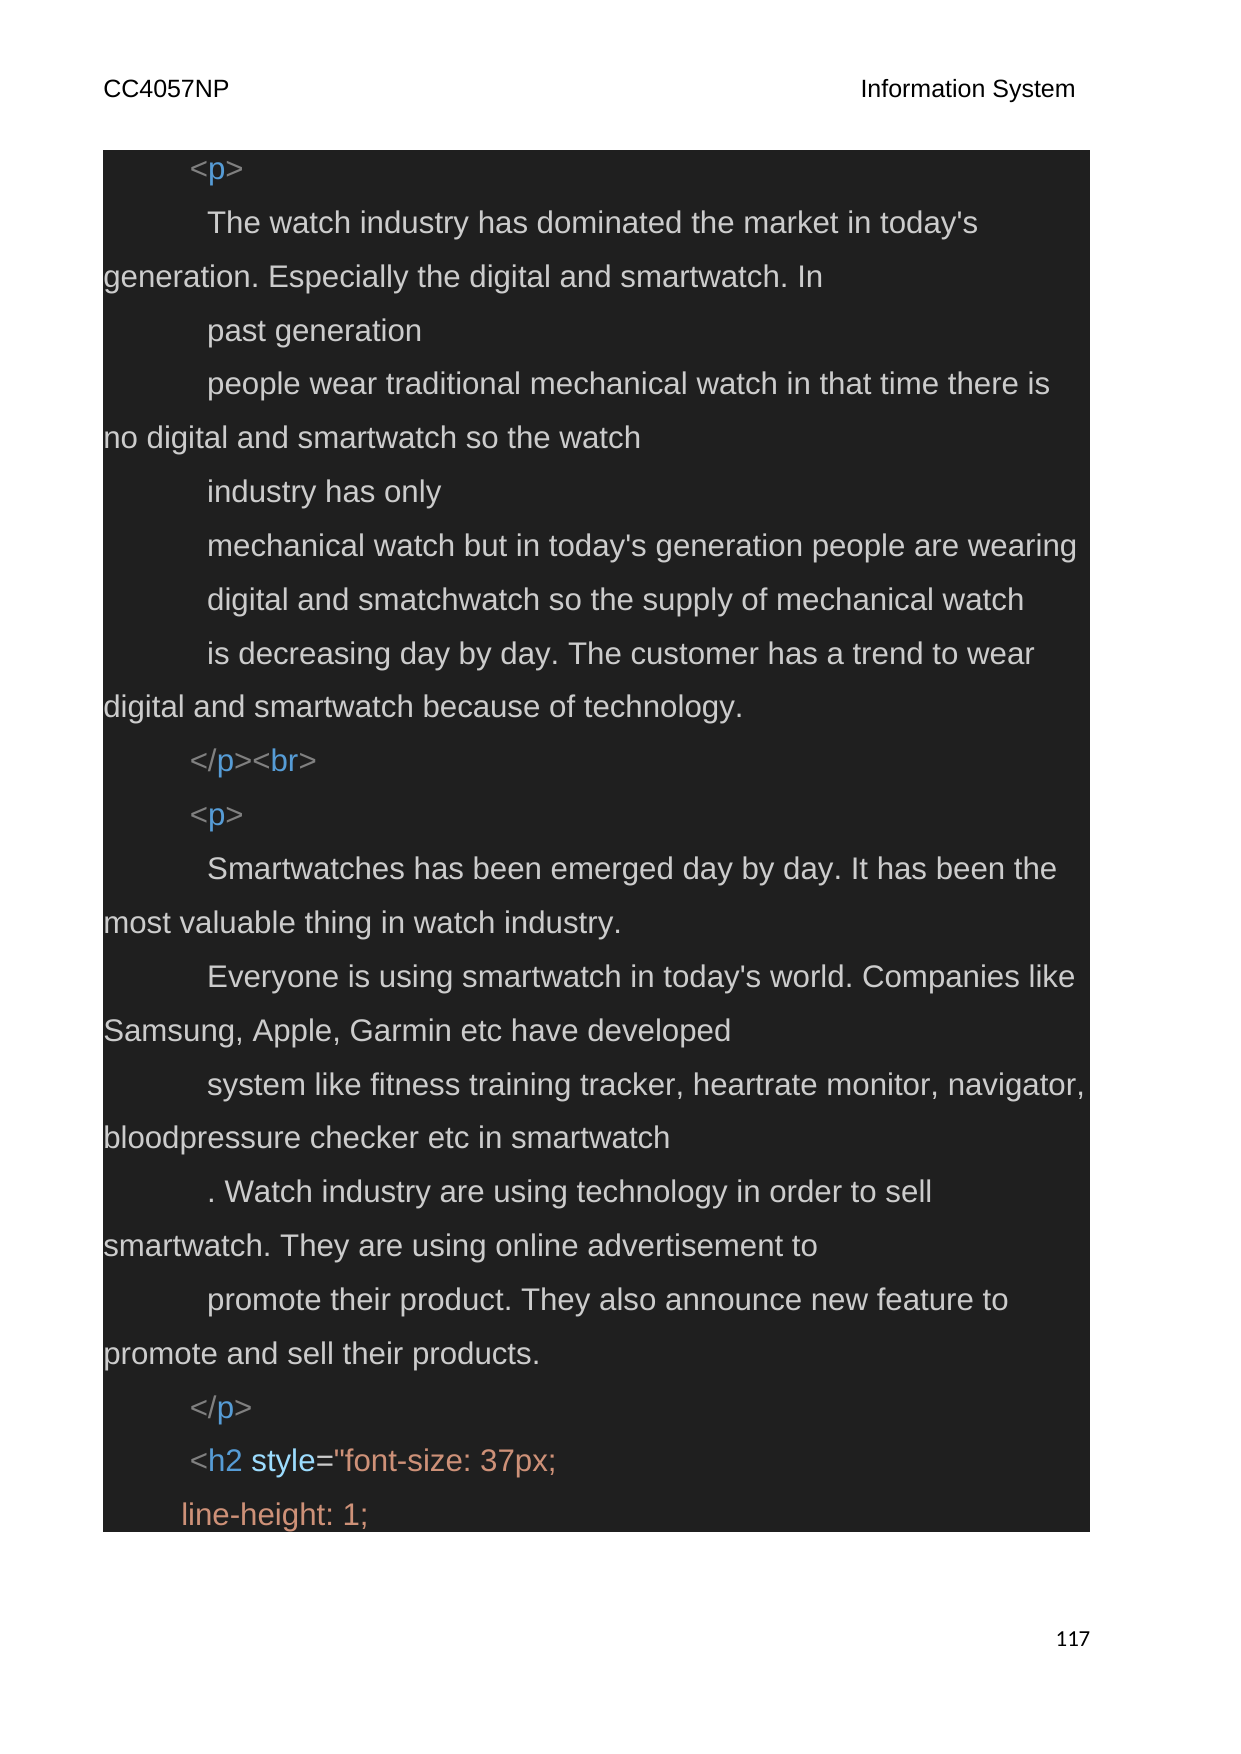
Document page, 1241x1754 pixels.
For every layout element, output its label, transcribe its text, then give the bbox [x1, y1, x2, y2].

text promote their product. They also announce new feature to promote and sell their products. [103, 1281, 1090, 1371]
text system like fitness training tracker, heartrate monitor, navigator, bloodpressure checker etc in smartwatch [103, 1066, 1090, 1155]
text digital and smatchwatch so the supply of mechanical watch [103, 581, 1090, 617]
text industry has only [103, 473, 1090, 509]
text is decreasing day by day. The customer has a trend to wear digital and smartwatch because of technology. [103, 635, 1090, 724]
text line-height: 1; [103, 1496, 1090, 1532]
text Everyone is using smartwatch in today's world. Companies like Samsung, Apple, Garmin etc have developed [103, 958, 1090, 1048]
text people wear traditional mechanical watch in that time there is no digital and smartwatch so the watch [103, 365, 1090, 455]
text </p> [103, 1389, 1090, 1424]
text . Watch industry are using technology in order to sell smartwatch. They are using online advertisement to [103, 1173, 1090, 1263]
text <h2 style="font-size: 37px; [103, 1442, 1090, 1478]
text mechanical watch but in today's generation people are wearing [103, 527, 1090, 563]
text <p> [103, 150, 1090, 186]
text past generation [103, 312, 1090, 347]
text <p> [103, 796, 1090, 832]
text The watch industry has dominated the market in today's generation. Especially the digital and smartwatch. In [103, 204, 1090, 294]
text </p><br> [103, 742, 1090, 778]
text Smartwatches has been emerged day by day. It has been the most valuable thing in watch industry. [103, 850, 1090, 940]
